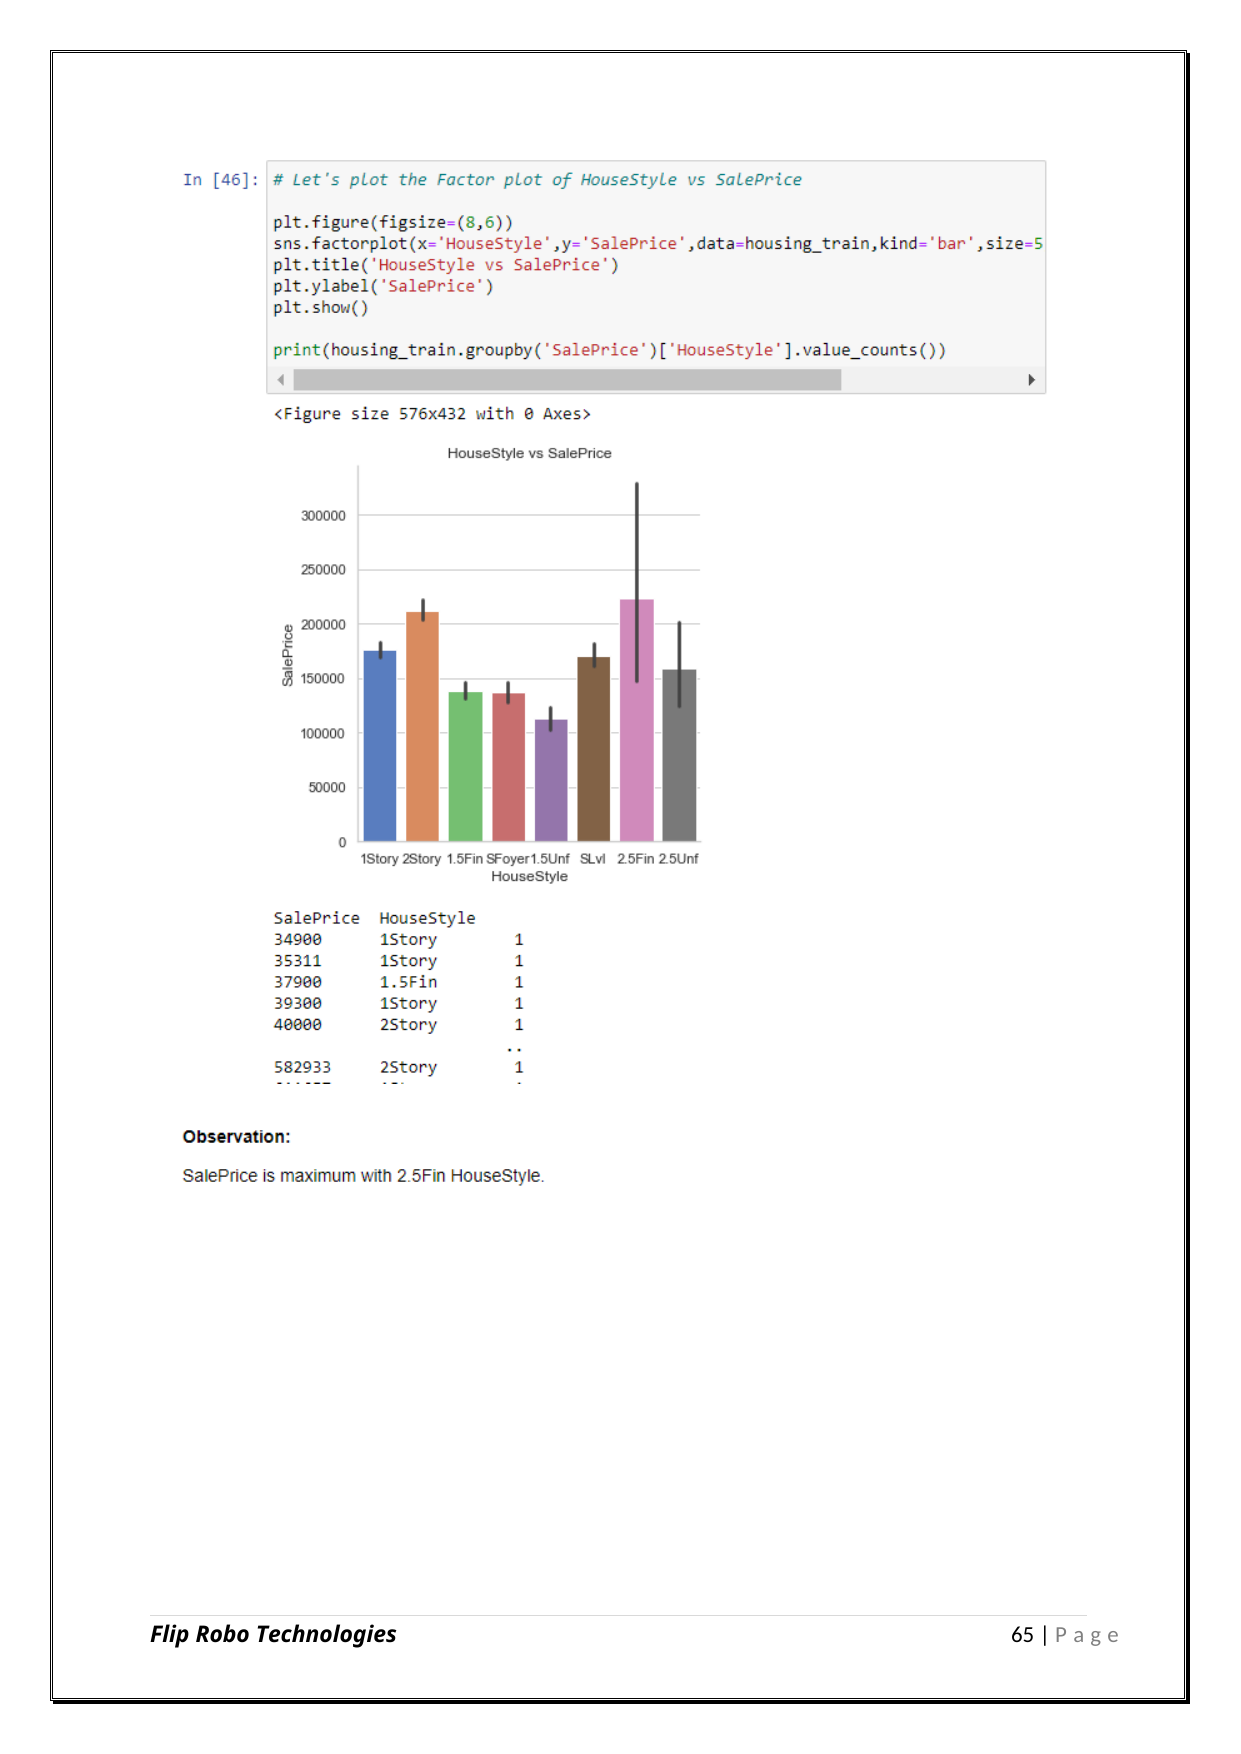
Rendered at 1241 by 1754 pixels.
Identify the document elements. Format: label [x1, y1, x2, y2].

picture [150, 150, 1054, 1084]
picture [150, 1114, 565, 1197]
